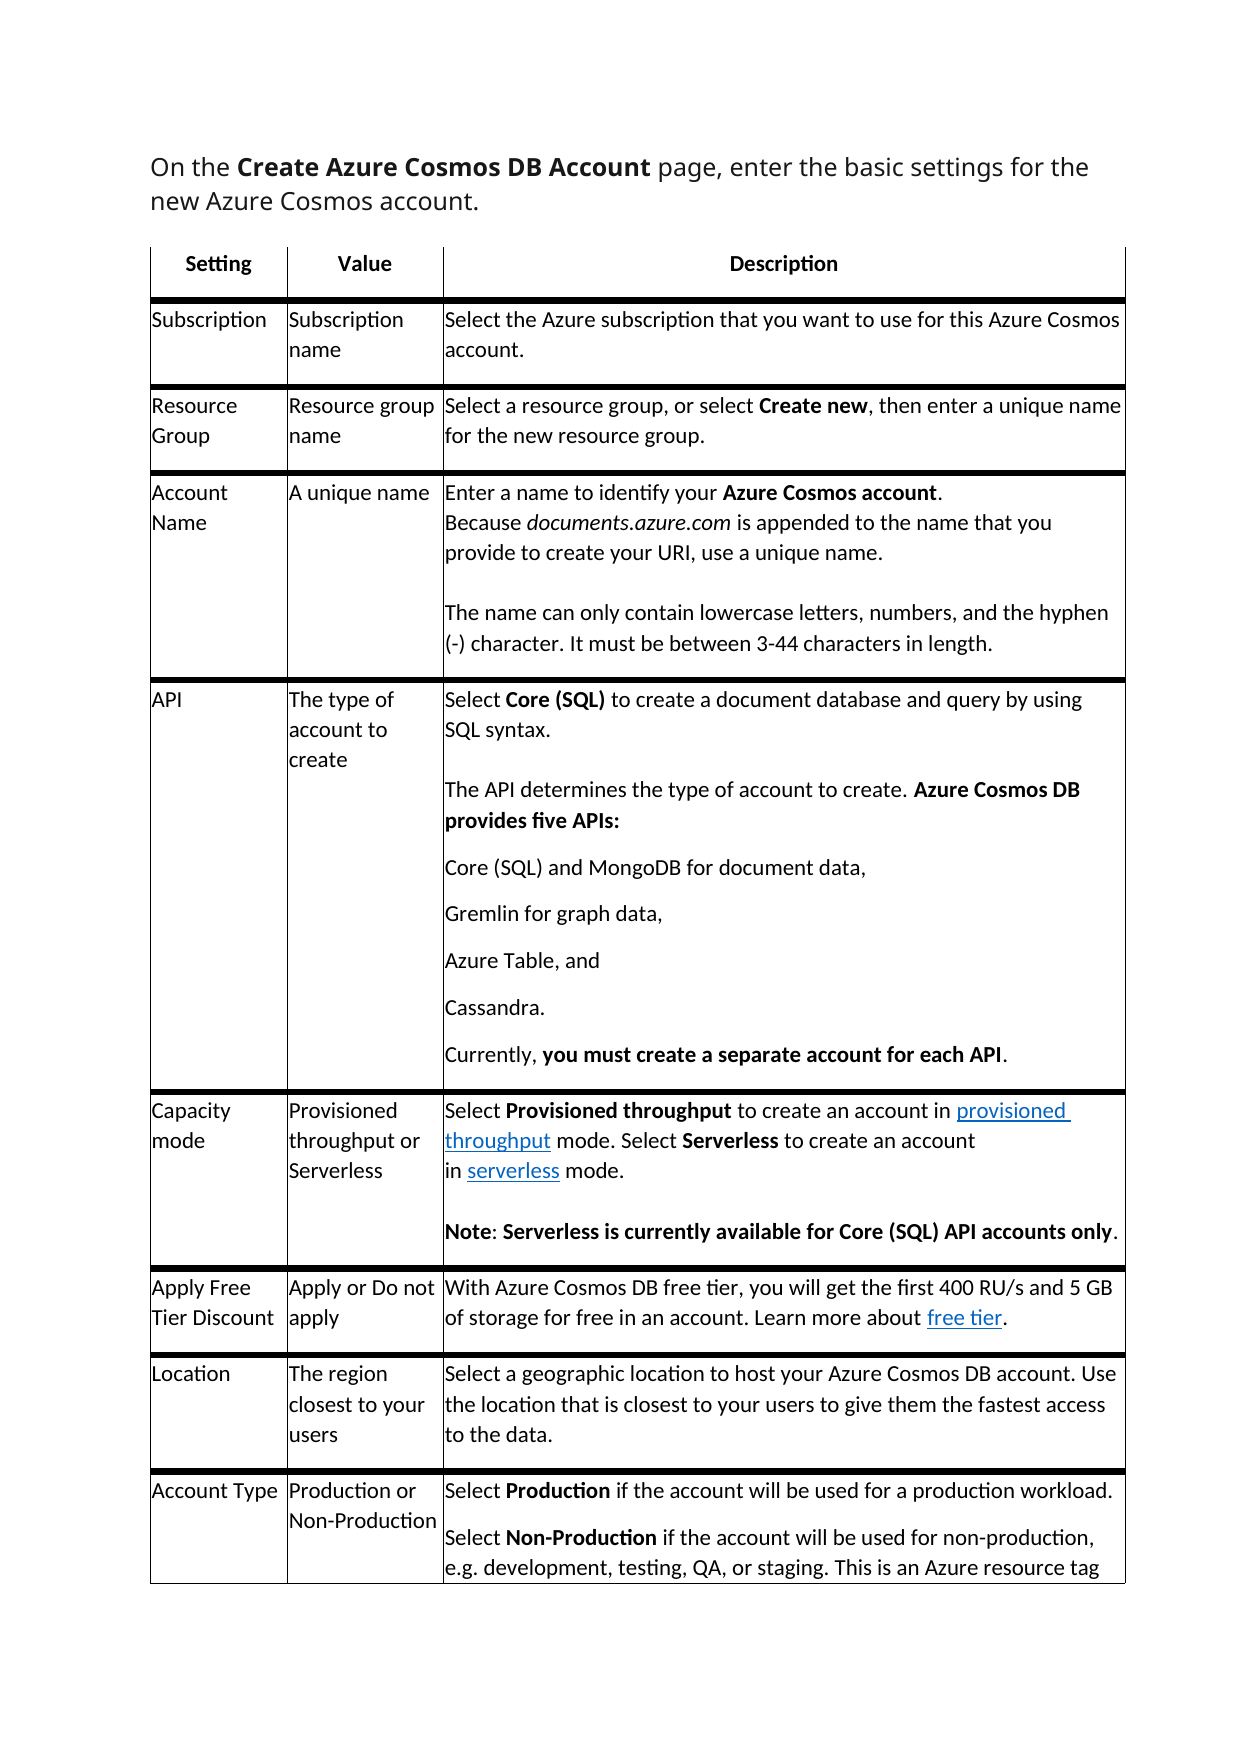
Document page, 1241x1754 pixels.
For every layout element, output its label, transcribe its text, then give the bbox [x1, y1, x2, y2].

table_cell Select Provisioned throughput to create an account in provisioned throughput mode. Select Serverless to create an account in serverless mode. Note: Serverless is currently available for Core (SQL) API accounts only. [444, 1095, 1125, 1265]
table_cell Select a resource group, or select Create new, then enter a unique name for the new resource group. [444, 390, 1125, 470]
table_cell Location [151, 1358, 287, 1468]
table_cell Subscription [151, 304, 287, 383]
table_cell Subscription name [288, 304, 443, 383]
table_cell Select the Azure subscription that you want to use for this Azure Cosmos account. [444, 304, 1125, 383]
table_header Setting [151, 247, 287, 297]
text On the Create Azure Cosmos DB Account page, enter the basic settings for the new Azure Cosmos account. [150, 150, 1090, 218]
table_cell Select a geographic location to host your Azure Cosmos DB account. Use the location that is closest to your users to give them the fastest access to the data. [444, 1358, 1125, 1468]
table_header Value [288, 247, 443, 297]
table_cell Enter a name to identify your Azure Cosmos account. Because documents.azure.com is appended to the name that you provide to create your URI, use a unique name. The name can only contain lowercase letters, numbers, and the hyphen (-) character. It must be between 3-44 characters in length. [444, 476, 1125, 677]
table_cell Capacity mode [151, 1095, 287, 1265]
table_cell The type of account to create [288, 683, 443, 1088]
table_cell With Azure Cosmos DB free tier, you will get the first 400 RU/s and 5 GB of storage for free in an account. Learn more about free tier. [444, 1272, 1125, 1352]
table_cell Account Type [151, 1475, 287, 1583]
table_cell A unique name [288, 476, 443, 677]
table_cell Select Core (SQL) to create a document database and query by using SQL syntax. The API determines the type of account to create. Azure Cosmos DB provides five APIs: Core (SQL) and MongoDB for document data, Gremlin for graph data, Azure Table, and Cassandra. Currently, you must create a separate account for each API. [444, 683, 1125, 1088]
table_cell API [151, 683, 287, 1088]
table_cell Production or Non-Production [288, 1475, 443, 1583]
table_cell Apply Free Tier Discount [151, 1272, 287, 1352]
table_cell Account Name [151, 476, 287, 677]
table_cell Resource Group [151, 390, 287, 470]
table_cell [444, 1475, 1125, 1583]
table_cell Provisioned throughput or Serverless [288, 1095, 443, 1265]
table_header Description [444, 247, 1125, 297]
table_cell The region closest to your users [288, 1358, 443, 1468]
table_cell Apply or Do not apply [288, 1272, 443, 1352]
table_cell Resource group name [288, 390, 443, 470]
